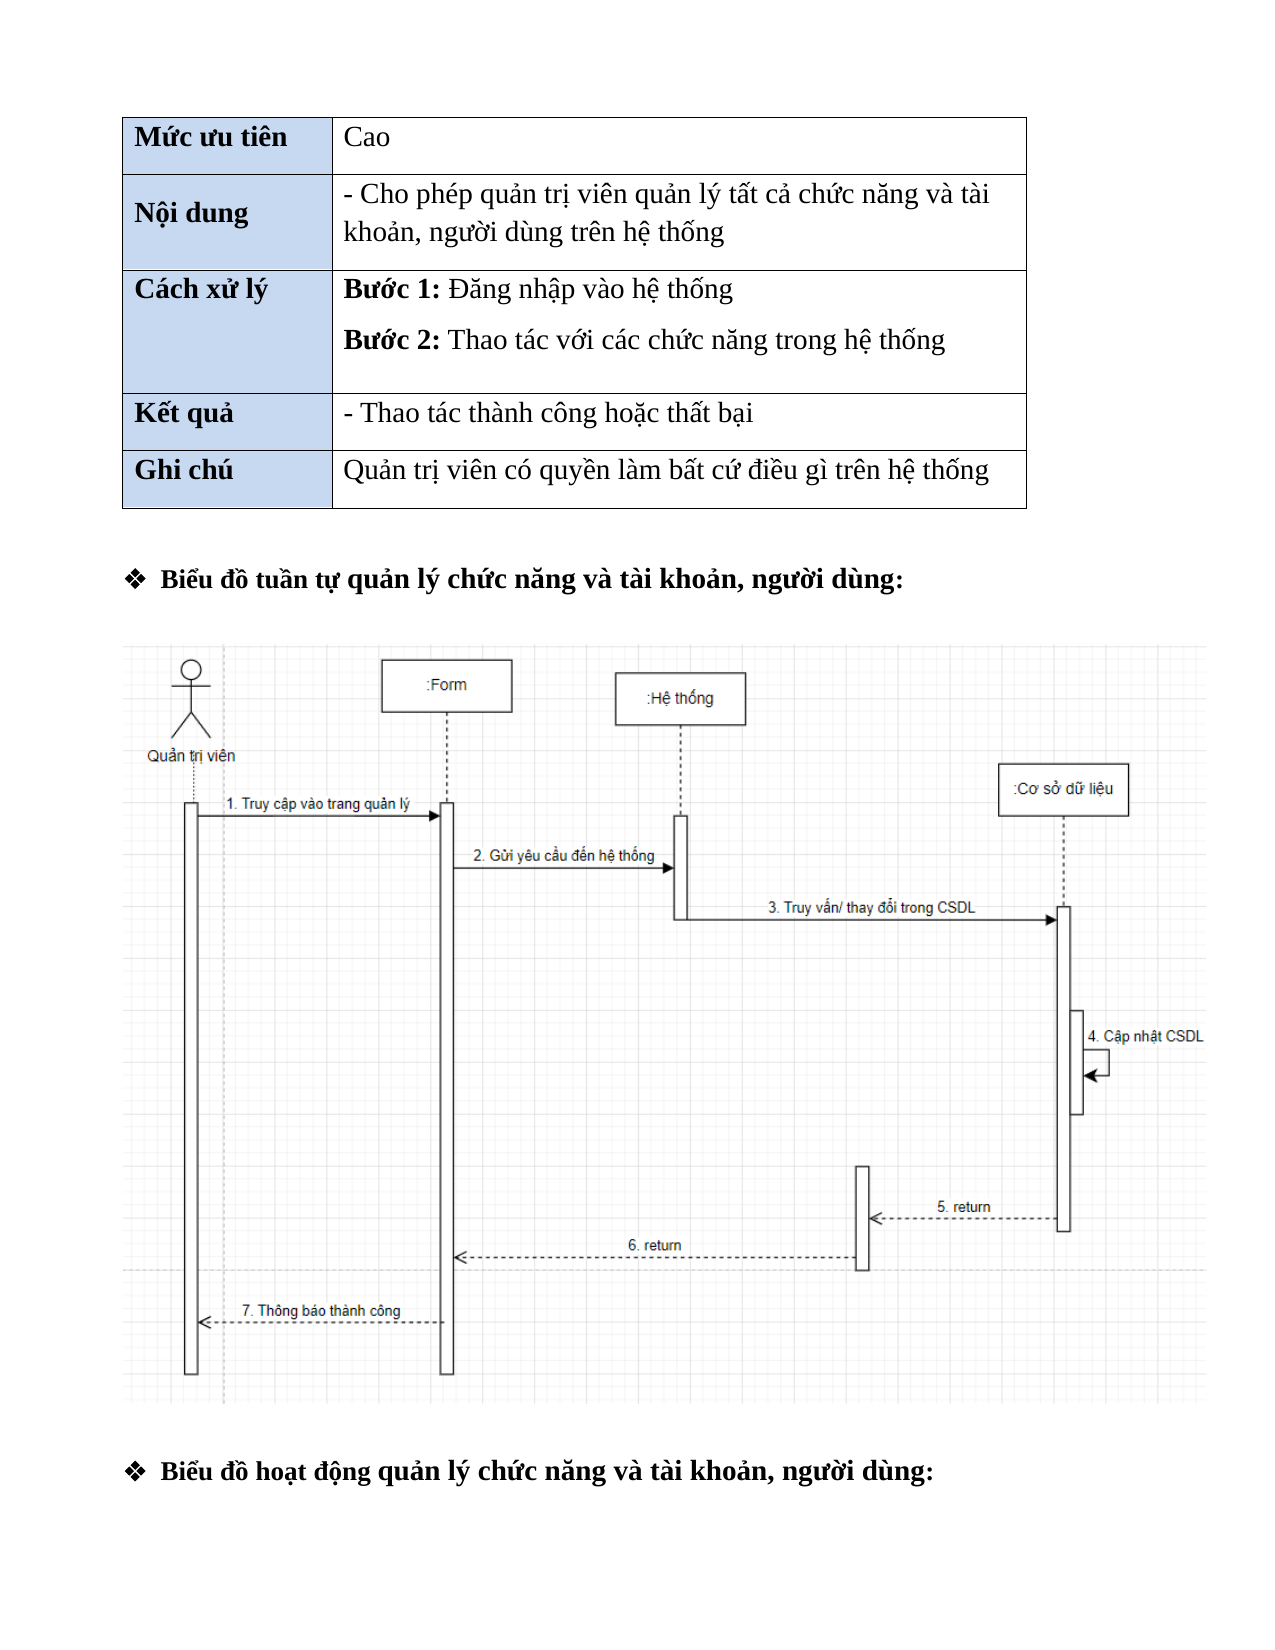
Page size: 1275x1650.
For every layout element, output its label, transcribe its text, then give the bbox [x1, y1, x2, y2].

table_cell Kết quả [123, 394, 332, 450]
list Biểu đồ tuần tự quản lý chức năng và tài khoản, người dùng: [123, 561, 1206, 594]
table_cell Bước 1: Đăng nhập vào hệ thống Bước 2: Thao tác với các chức năng trong hệ thống [333, 271, 1026, 393]
table_cell Quản trị viên có quyền làm bất cứ điều gì trên hệ thống [333, 451, 1026, 507]
table_cell Ghi chú [123, 451, 332, 507]
table_cell - Thao tác thành công hoặc thất bại [333, 394, 1026, 450]
table_cell Nội dung [123, 175, 332, 269]
table_cell Cao [333, 118, 1026, 174]
list Biểu đồ hoạt động quản lý chức năng và tài khoản, người dùng: [123, 1453, 1206, 1487]
picture [122, 644, 1207, 1404]
table_cell Mức ưu tiên [123, 118, 332, 174]
table_cell Cách xử lý [123, 271, 332, 393]
table_cell - Cho phép quản trị viên quản lý tất cả chức năng và tài khoản, người dùng trên hệ thống [333, 175, 1026, 269]
